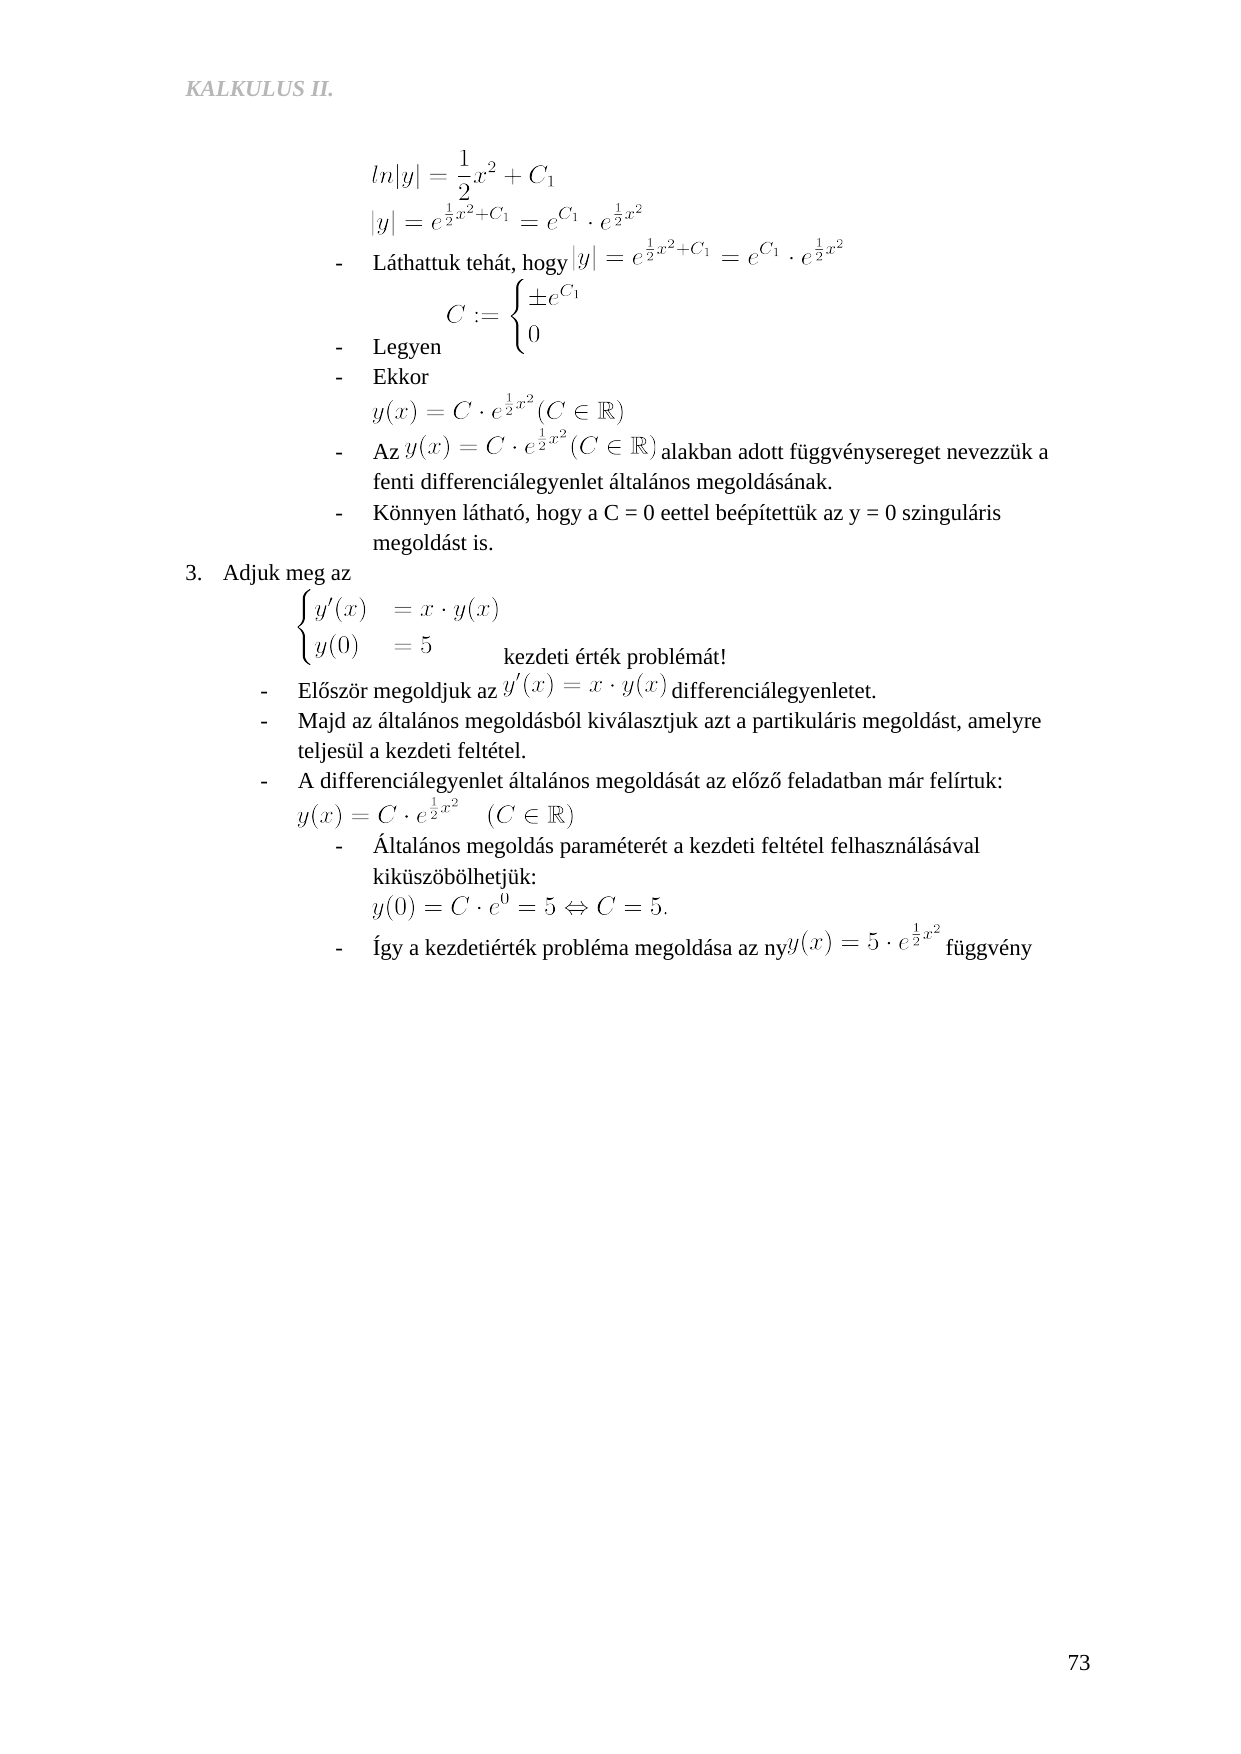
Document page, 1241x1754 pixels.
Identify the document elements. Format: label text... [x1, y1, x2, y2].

picture [297, 797, 573, 829]
list Az alakban adott függvénysereget nevezzük a fenti differenciálegyenlet általános megoldásának. [335, 428, 1090, 495]
text kezdeti érték problémát! [223, 589, 1090, 669]
list Általános megoldás paraméterét a kezdeti feltétel felhasználásával kiküszöbölhetjük: [335, 833, 1090, 889]
list Ekkor [335, 363, 1090, 389]
list A differenciálegyenlet általános megoldását az előző feladatban már felírtuk: [260, 767, 1090, 794]
list Majd az általános megoldásból kiválasztjuk azt a partikuláris megoldást, amelyre teljesül a kezdeti feltétel. [260, 707, 1090, 763]
picture [573, 238, 843, 271]
picture [372, 150, 554, 200]
picture [787, 923, 940, 956]
picture [503, 673, 666, 698]
picture [297, 589, 498, 665]
list Először megoldjuk az differenciálegyenletet. [260, 673, 1090, 703]
picture [372, 393, 623, 425]
list Legyen [335, 279, 1090, 359]
picture [372, 203, 642, 236]
picture [405, 428, 655, 460]
list Így a kezdetiérték probléma megoldása az ny függvény [335, 924, 1090, 960]
picture [372, 893, 667, 921]
list Könnyen látható, hogy a C = 0 eettel beépítettük az y = 0 szinguláris megoldást is. [335, 498, 1090, 555]
picture [447, 279, 579, 354]
list Adjuk meg az [185, 559, 1090, 585]
